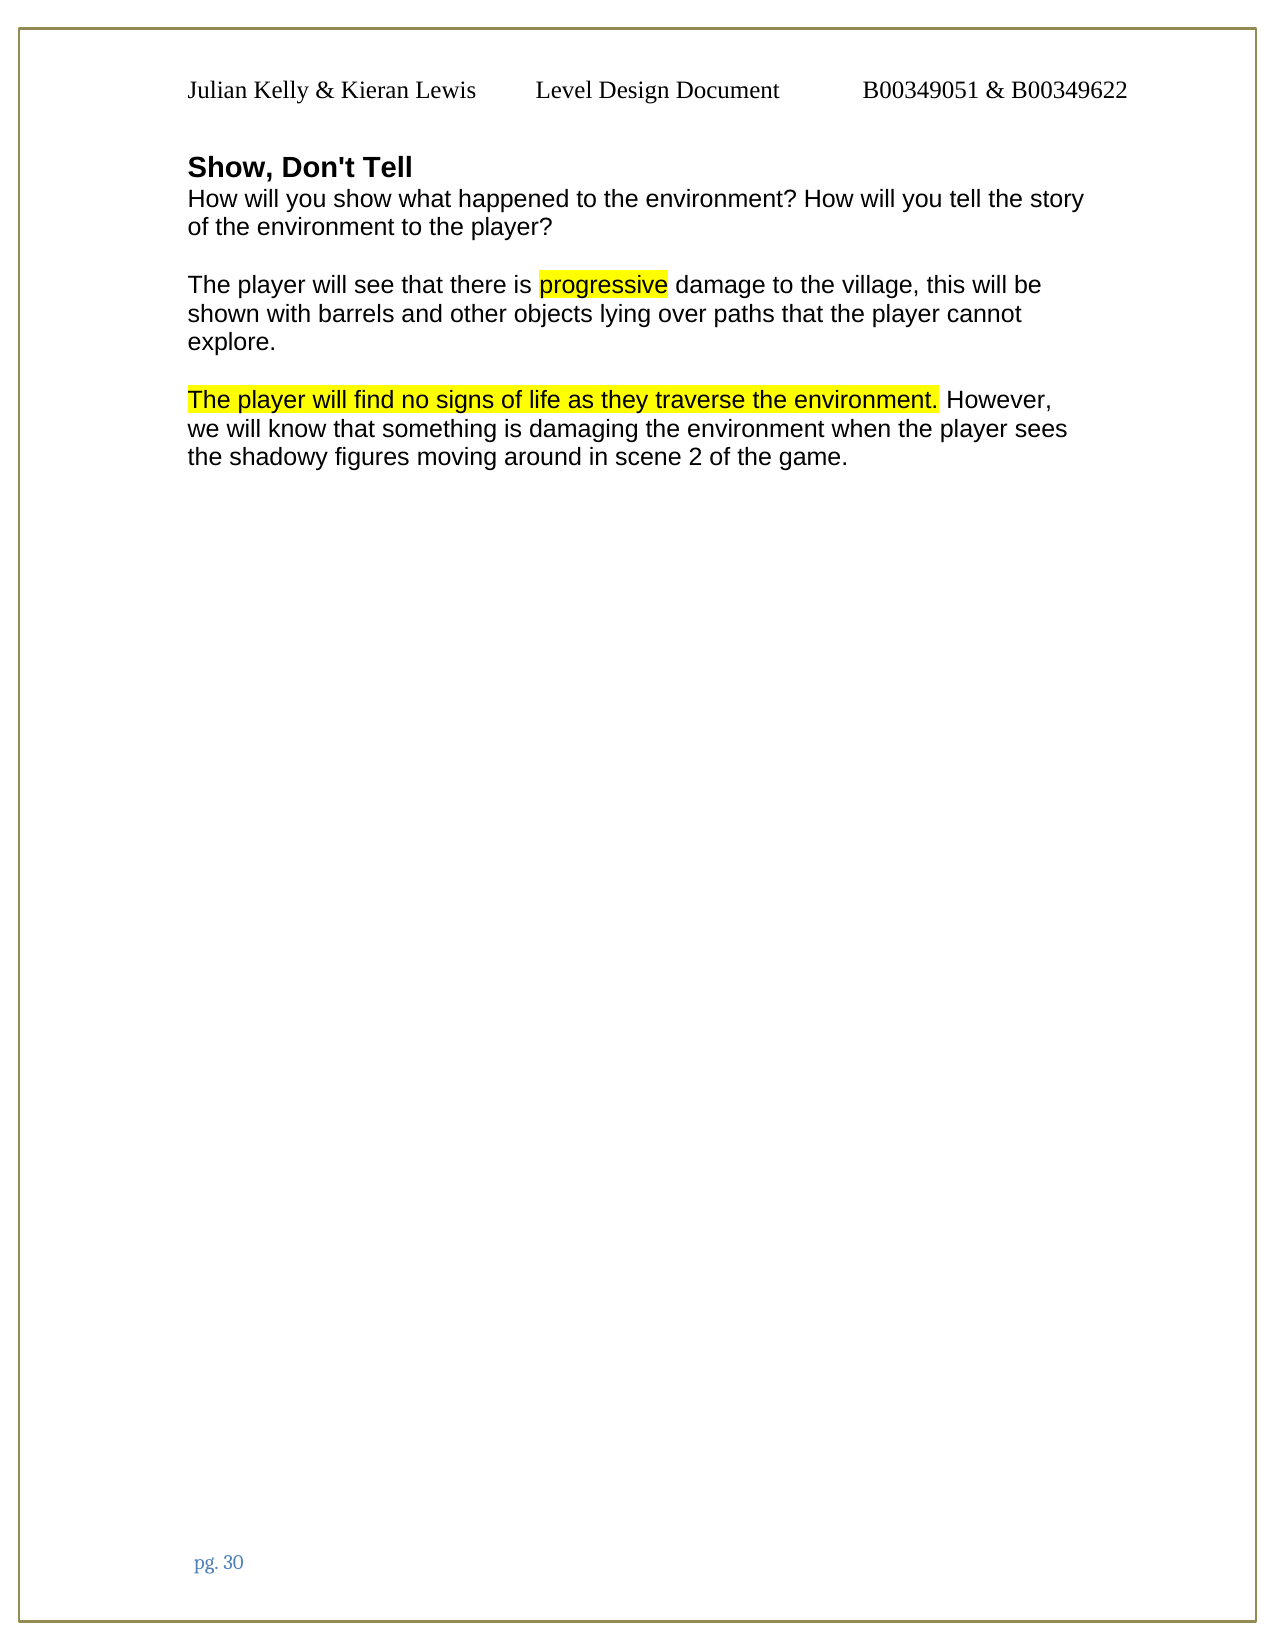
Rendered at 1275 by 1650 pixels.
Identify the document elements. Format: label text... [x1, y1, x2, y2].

text How will you show what happened to the environment? How will you tell the story of the environment to the player? [187, 183, 1087, 241]
text The player will see that there is progressive damage to the village, this will be shown with barrels and other objects lying over paths that the player cannot explore. [187, 270, 1087, 356]
subtitle Show, Don't Tell [187, 150, 1087, 183]
text The player will find no signs of life as they traverse the environment. However, we will know that something is damaging the environment when the player sees the shadowy figures moving around in scene 2 of the game. [187, 385, 1087, 471]
